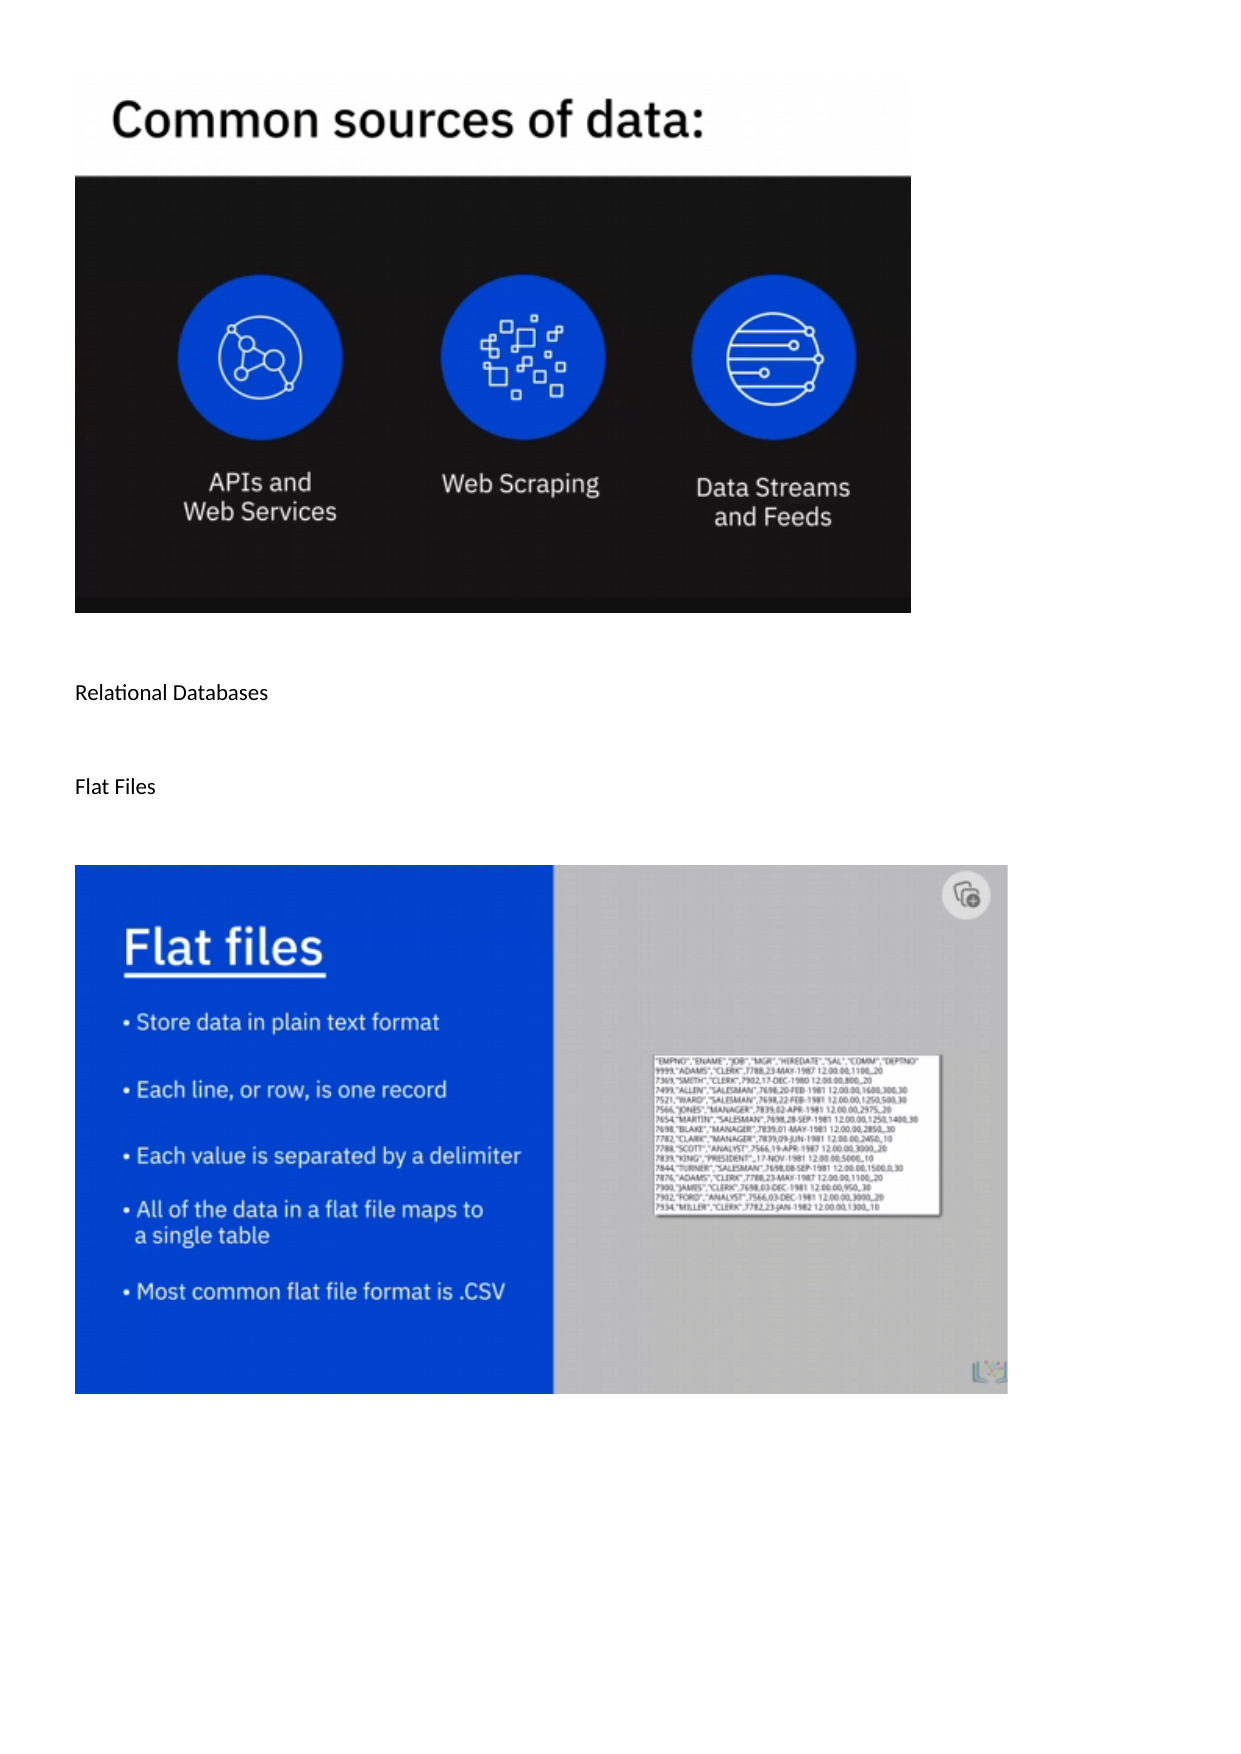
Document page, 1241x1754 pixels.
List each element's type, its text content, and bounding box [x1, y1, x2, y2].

text Relational Databases [75, 678, 1165, 706]
picture [75, 75, 911, 613]
text Flat Files [75, 772, 1165, 800]
picture [75, 865, 1008, 1394]
